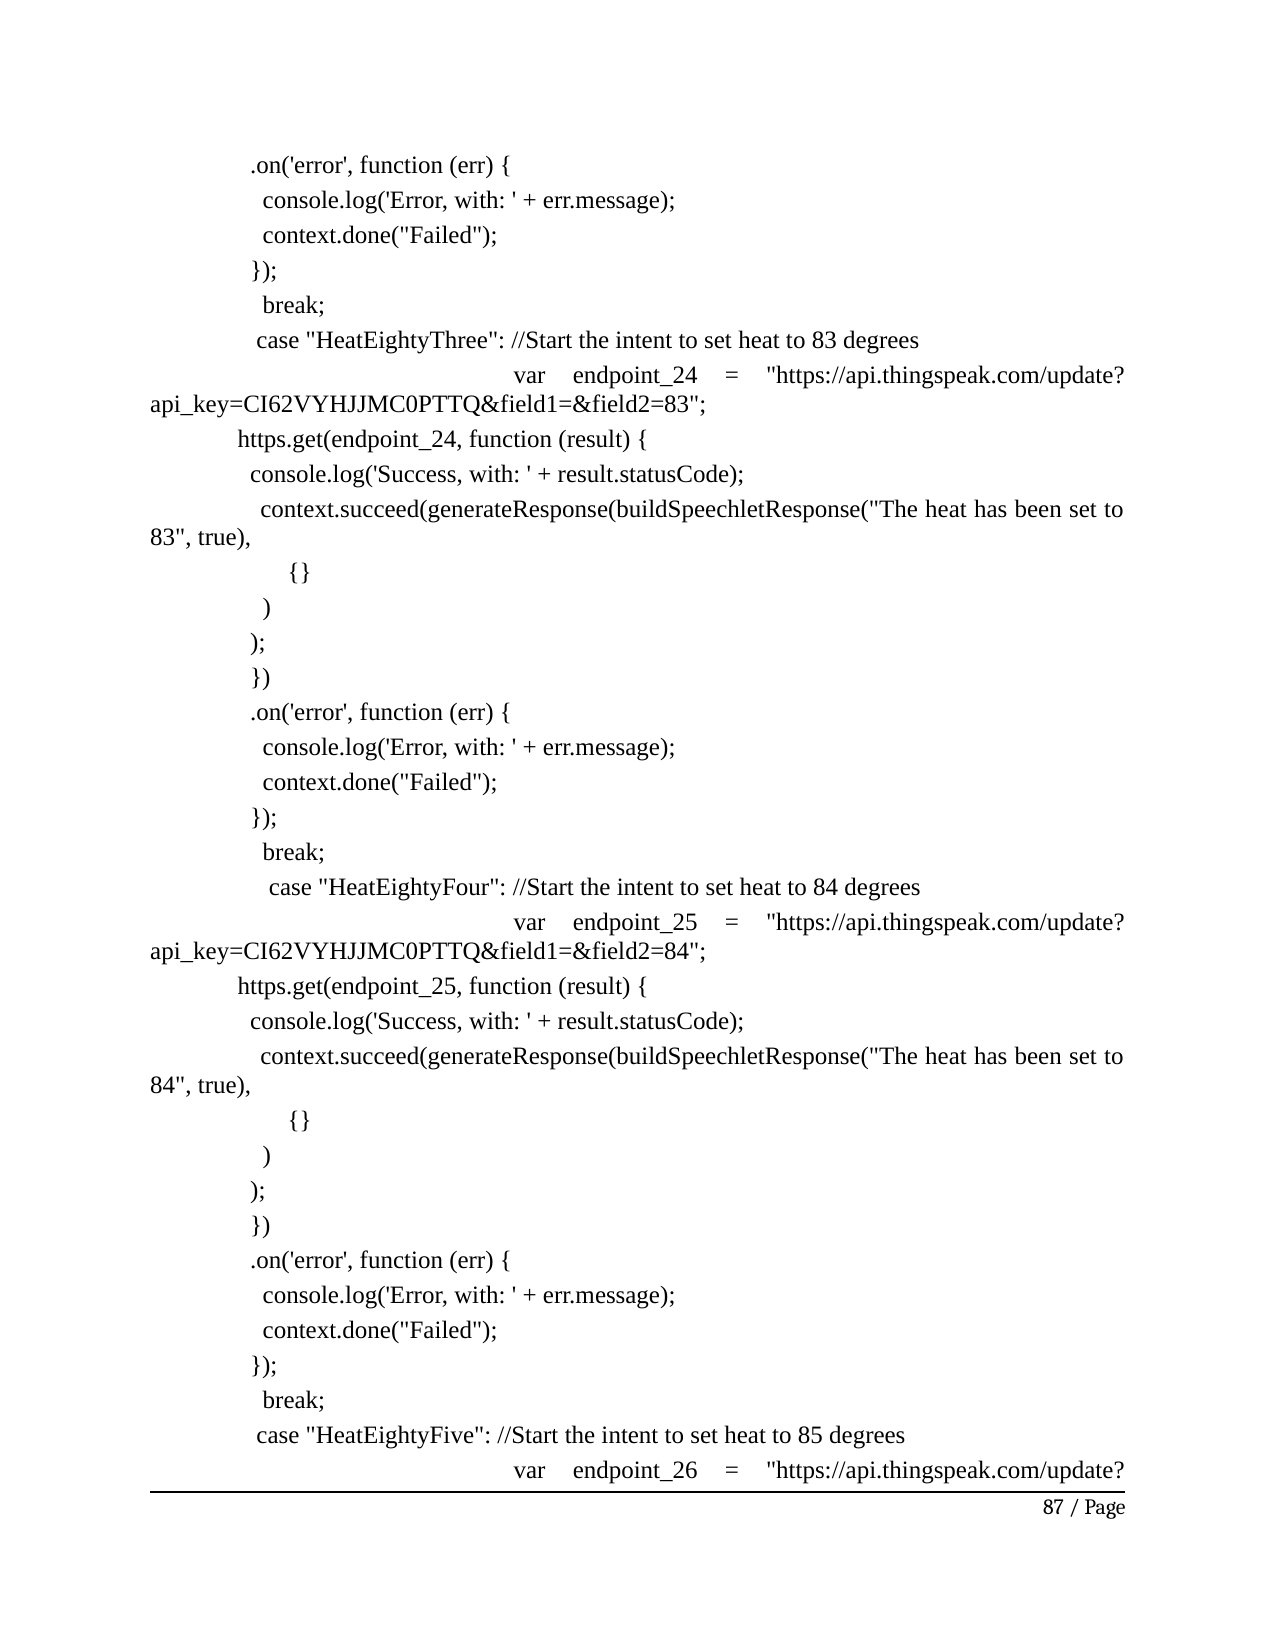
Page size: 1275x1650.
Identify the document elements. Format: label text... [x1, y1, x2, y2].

text break; [150, 290, 1125, 319]
text case "HeatEightyFour": //Start the intent to set heat to 84 degrees [150, 872, 1125, 901]
text ); [150, 627, 1125, 656]
text var endpoint_24 = "https://api.thingspeak.com/update?api_key=CI62VYHJJMC0PTTQ&field1=&field2=83"; [150, 360, 1125, 417]
text context.done("Failed"); [150, 1315, 1125, 1344]
text break; [150, 1385, 1125, 1414]
text context.succeed(generateResponse(buildSpeechletResponse("The heat has been set to 84", true), [150, 1041, 1125, 1099]
text .on('error', function (err) { [150, 150, 1125, 179]
text context.succeed(generateResponse(buildSpeechletResponse("The heat has been set to 83", true), [150, 494, 1125, 551]
text var endpoint_25 = "https://api.thingspeak.com/update?api_key=CI62VYHJJMC0PTTQ&field1=&field2=84"; [150, 907, 1125, 965]
text }) [150, 662, 1125, 691]
text }); [150, 1350, 1125, 1379]
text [150, 1455, 1125, 1484]
text console.log('Error, with: ' + err.message); [150, 732, 1125, 761]
text context.done("Failed"); [150, 767, 1125, 796]
text https.get(endpoint_24, function (result) { [150, 424, 1125, 452]
text ) [150, 592, 1125, 621]
text }); [150, 255, 1125, 284]
text ) [150, 1140, 1125, 1169]
text context.done("Failed"); [150, 220, 1125, 249]
text .on('error', function (err) { [150, 1245, 1125, 1274]
text .on('error', function (err) { [150, 697, 1125, 726]
text }) [150, 1210, 1125, 1239]
text break; [150, 837, 1125, 866]
text {} [150, 557, 1125, 586]
text console.log('Success, with: ' + result.statusCode); [150, 1006, 1125, 1035]
text case "HeatEightyFive": //Start the intent to set heat to 85 degrees [150, 1420, 1125, 1449]
text https.get(endpoint_25, function (result) { [150, 971, 1125, 1000]
text }); [150, 802, 1125, 831]
text console.log('Success, with: ' + result.statusCode); [150, 459, 1125, 487]
text {} [150, 1105, 1125, 1134]
text ); [150, 1175, 1125, 1204]
text console.log('Error, with: ' + err.message); [150, 185, 1125, 214]
text case "HeatEightyThree": //Start the intent to set heat to 83 degrees [150, 325, 1125, 354]
text console.log('Error, with: ' + err.message); [150, 1280, 1125, 1309]
